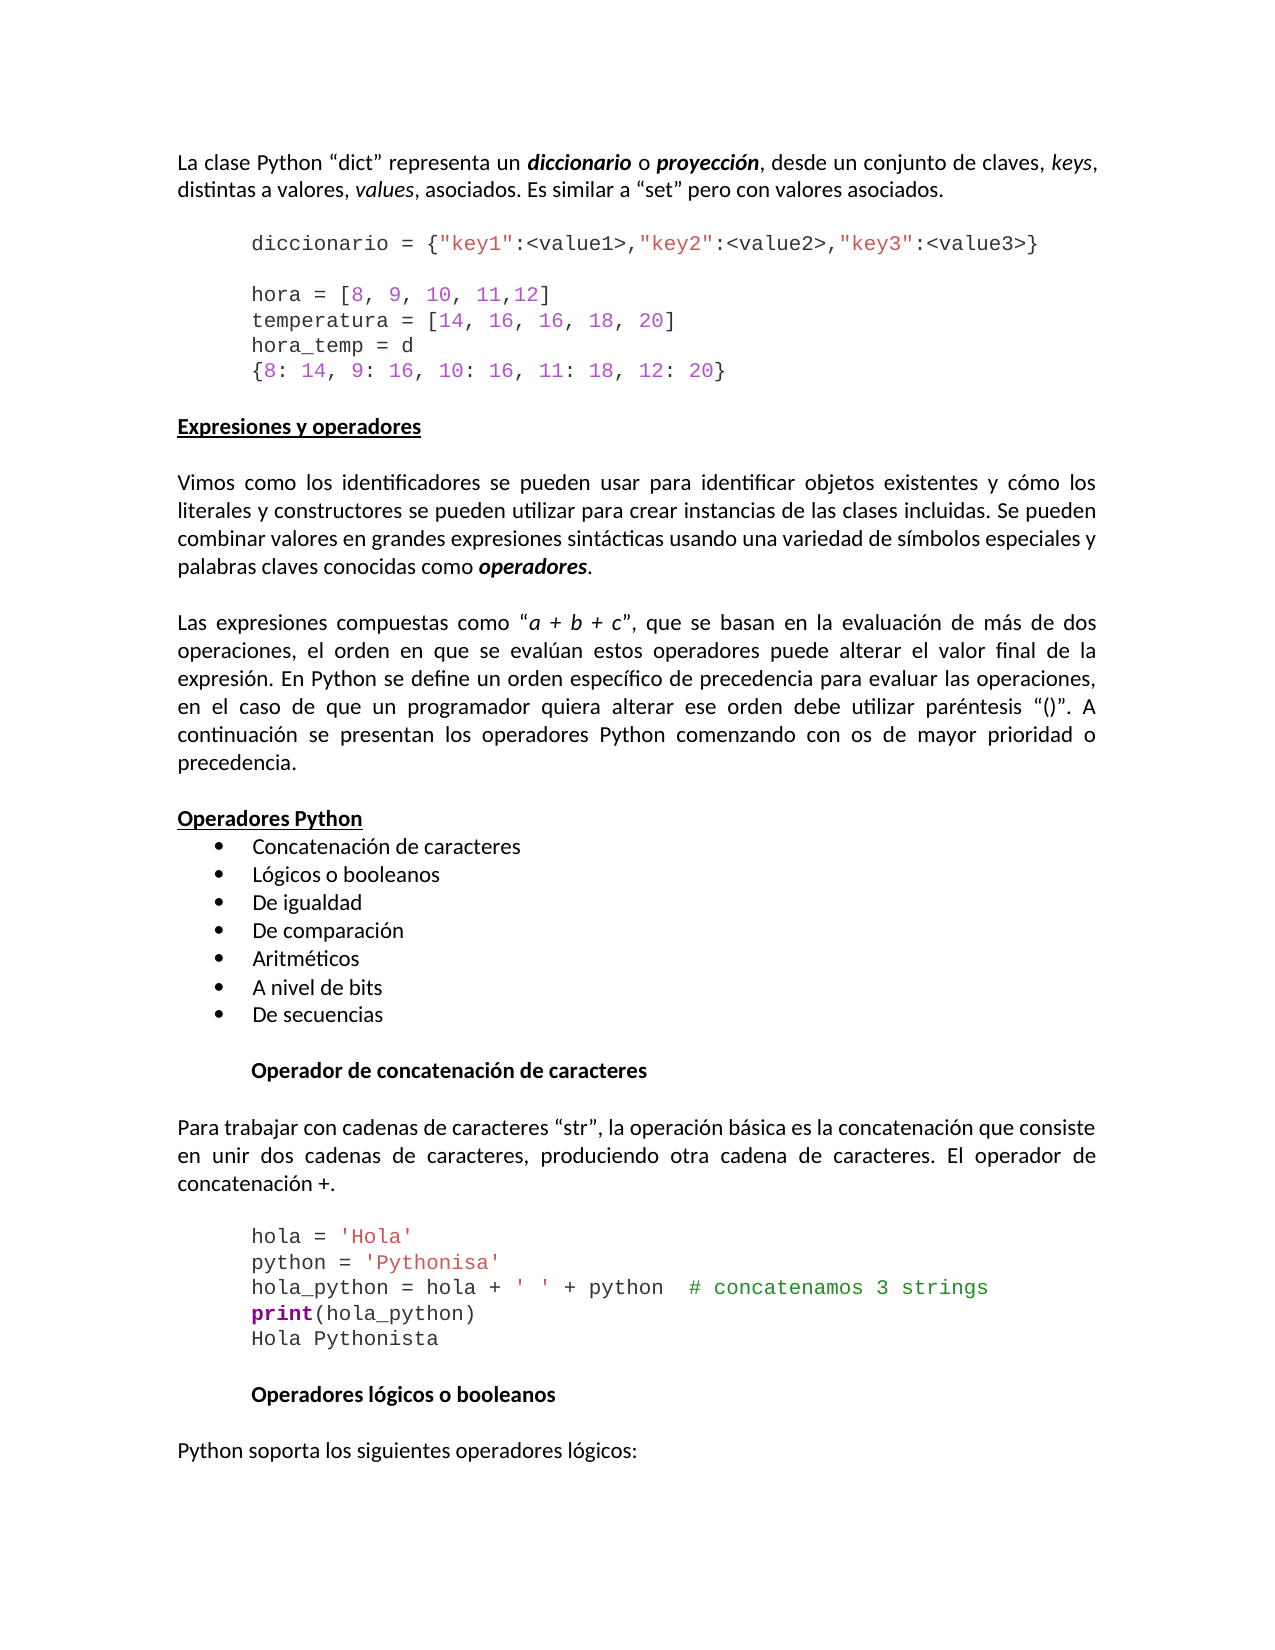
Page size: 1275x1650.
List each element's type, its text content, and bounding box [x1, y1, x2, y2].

list De igualdad [215, 888, 1098, 917]
text La clase Python “dict” representa un diccionario o proyección, desde un conjunto de claves, keys, distintas a valores, values, asociados. Es similar a “set” pero con valores asociados. [177, 148, 1098, 204]
text hola_python = hola + ' ' + python # concatenamos 3 strings [251, 1276, 1098, 1301]
text hola = 'Hola' [251, 1225, 1098, 1250]
subtitle Operador de concatenación de caracteres [177, 1057, 1098, 1085]
text temperatura = [14, 16, 16, 18, 20] [251, 308, 1098, 333]
list A nivel de bits [215, 973, 1098, 1001]
list De secuencias [215, 1001, 1098, 1029]
text print(hola_python) [251, 1301, 1098, 1326]
subtitle Operadores lógicos o booleanos [177, 1380, 1098, 1408]
text hora = [8, 9, 10, 11,12] [251, 282, 1098, 308]
text {8: 14, 9: 16, 10: 16, 11: 18, 12: 20} [251, 359, 1098, 384]
list Lógicos o booleanos [215, 861, 1098, 888]
subtitle Operadores Python [177, 804, 1098, 832]
list Concatenación de caracteres [215, 832, 1098, 861]
text Las expresiones compuestas como “a + b + c”, que se basan en la evaluación de más de dos operaciones, el orden en que se evalúan estos operadores puede alterar el valor final de la expresión. En Python se define un orden específico de precedencia para evaluar las operaciones, en el caso de que un programador quiera alterar ese orden debe utilizar paréntesis “()”. A continuación se presentan los operadores Python comenzando con os de mayor prioridad o precedencia. [177, 608, 1098, 776]
list Aritméticos [215, 944, 1098, 973]
text Hola Pythonista [251, 1326, 1098, 1352]
subtitle Expresiones y operadores [177, 412, 1098, 440]
text diccionario = {"key1":<value1>,"key2":<value2>,"key3":<value3>} [251, 232, 1098, 257]
text Python soporta los siguientes operadores lógicos: [177, 1436, 1098, 1464]
text hora_temp = d [251, 333, 1098, 359]
text Vimos como los identificadores se pueden usar para identificar objetos existentes y cómo los literales y constructores se pueden utilizar para crear instancias de las clases incluidas. Se pueden combinar valores en grandes expresiones sintácticas usando una variedad de símbolos especiales y palabras claves conocidas como operadores. [177, 468, 1098, 580]
text Para trabajar con cadenas de caracteres “str”, la operación básica es la concatenación que consiste en unir dos cadenas de caracteres, produciendo otra cadena de caracteres. El operador de concatenación +. [177, 1113, 1098, 1197]
list De comparación [215, 917, 1098, 944]
text python = 'Pythonisa' [251, 1250, 1098, 1276]
